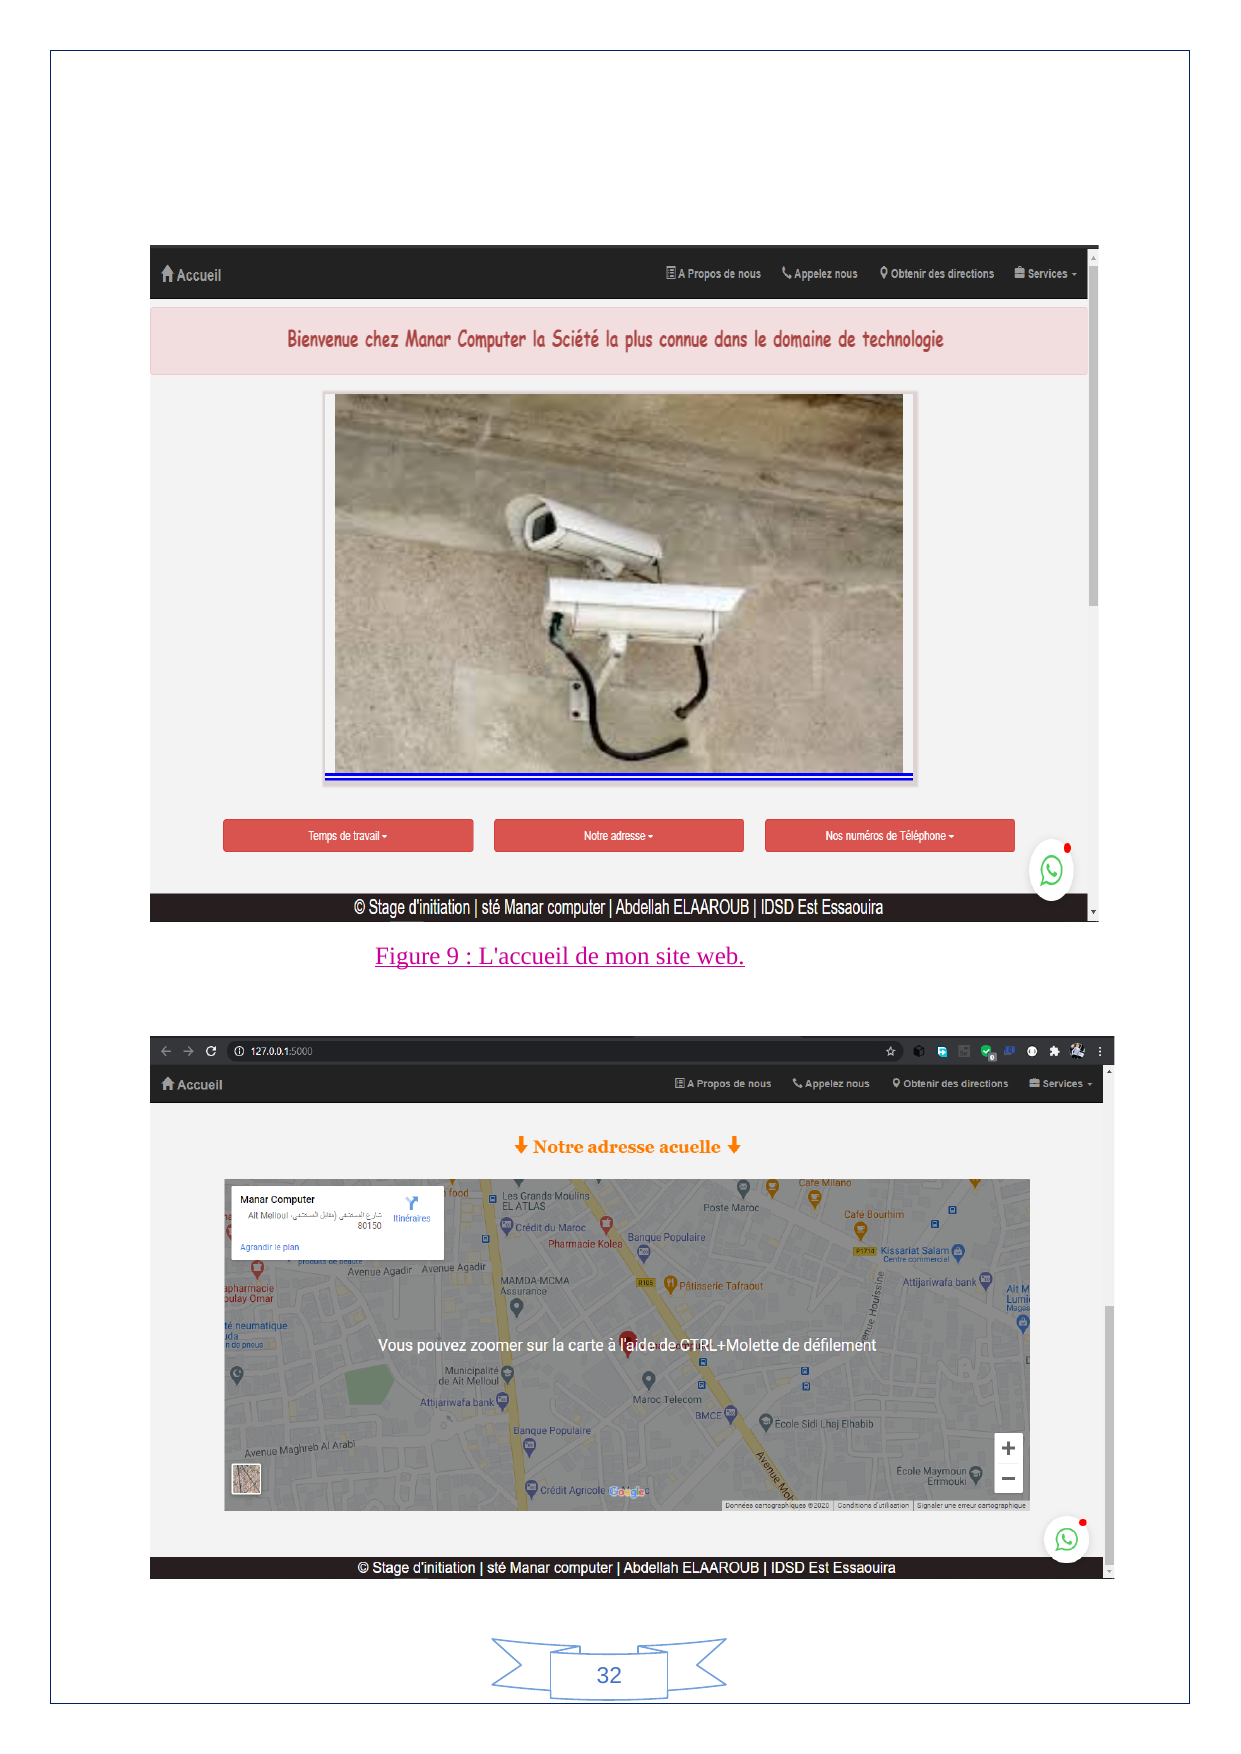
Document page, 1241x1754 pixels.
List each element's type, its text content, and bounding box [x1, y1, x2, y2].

picture [150, 245, 1099, 922]
text Figure 9 : L'accueil de mon site web. [150, 941, 1090, 970]
picture [150, 1036, 1115, 1579]
